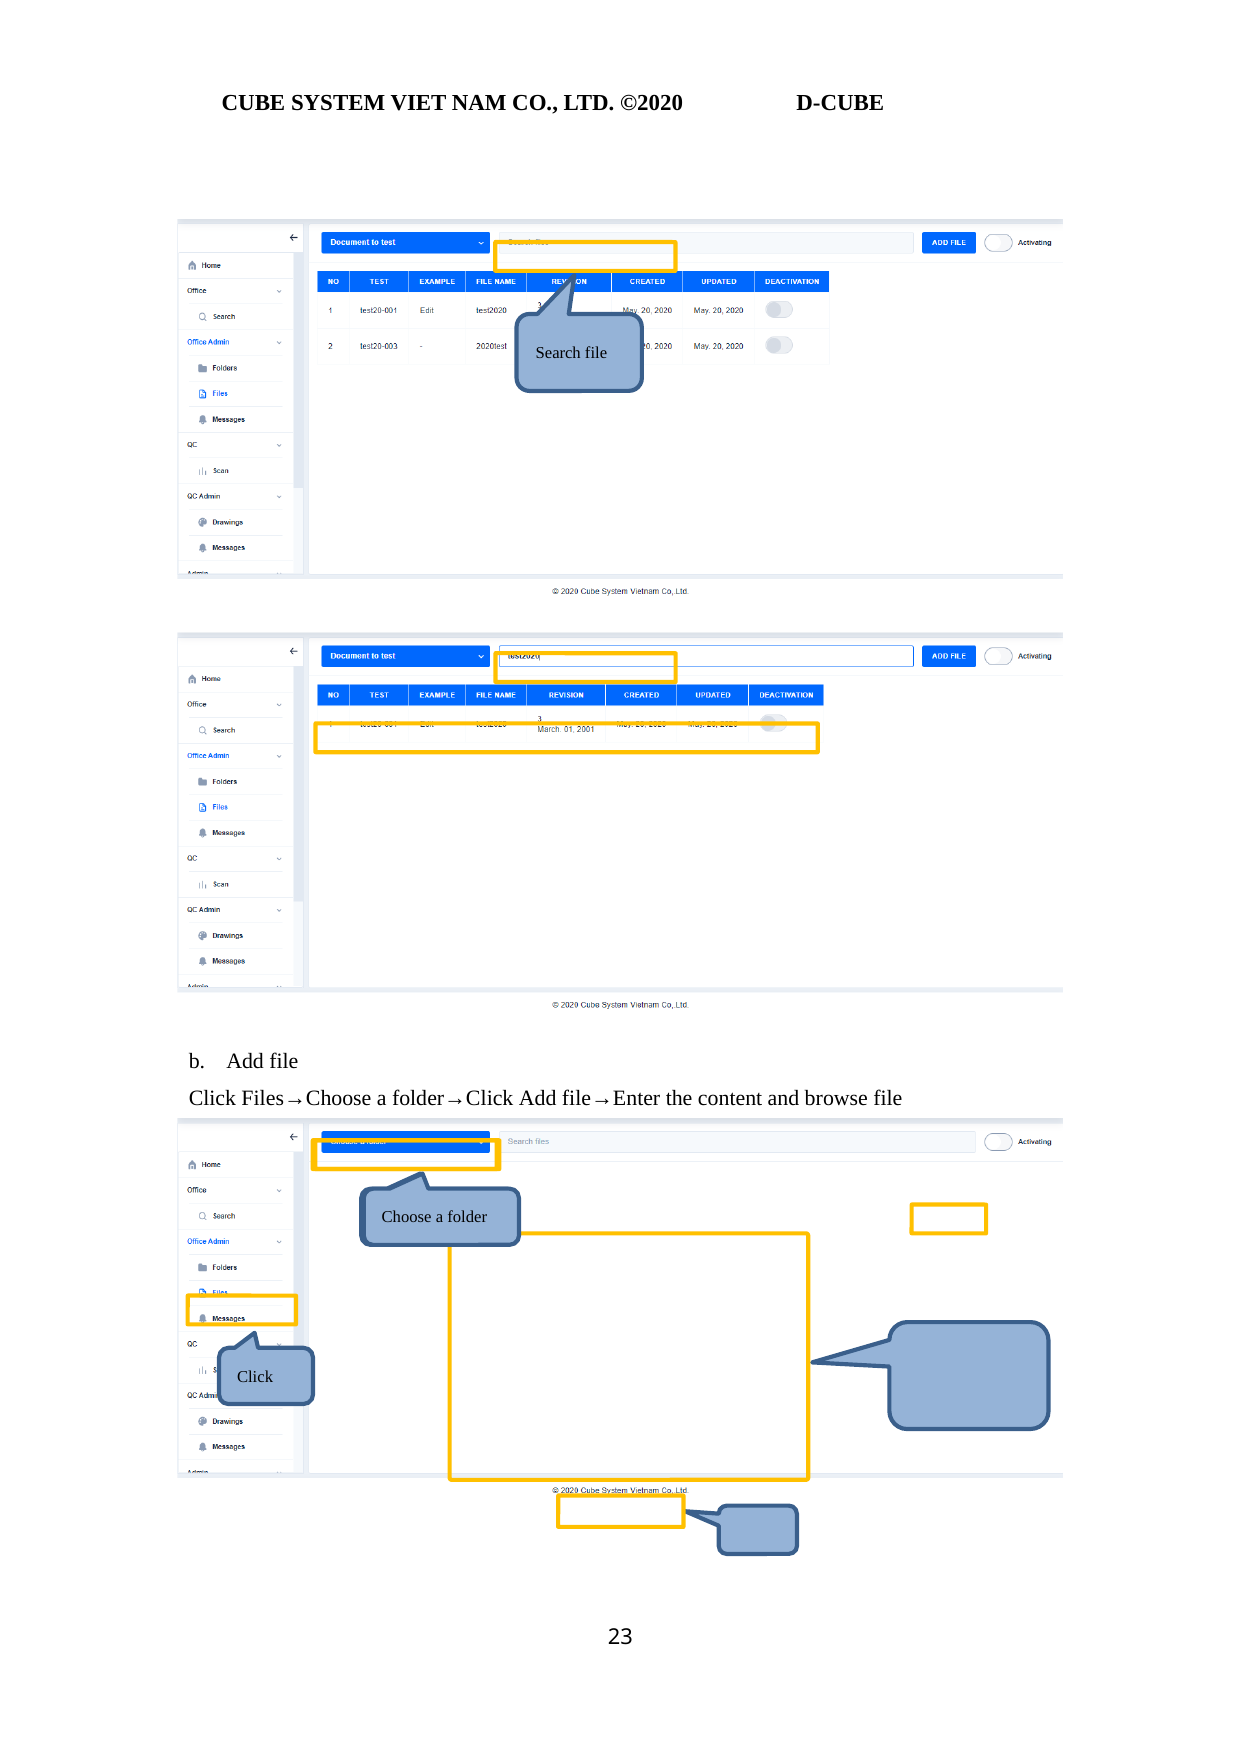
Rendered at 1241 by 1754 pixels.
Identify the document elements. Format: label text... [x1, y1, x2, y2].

list Add file [188, 1042, 1063, 1079]
picture [177, 629, 1063, 1015]
picture [177, 216, 1063, 603]
picture [177, 1116, 1063, 1502]
picture [561, 1498, 681, 1502]
text Click Files→Choose a folder→Click Add file→Enter the content and browse file [188, 1079, 1063, 1116]
